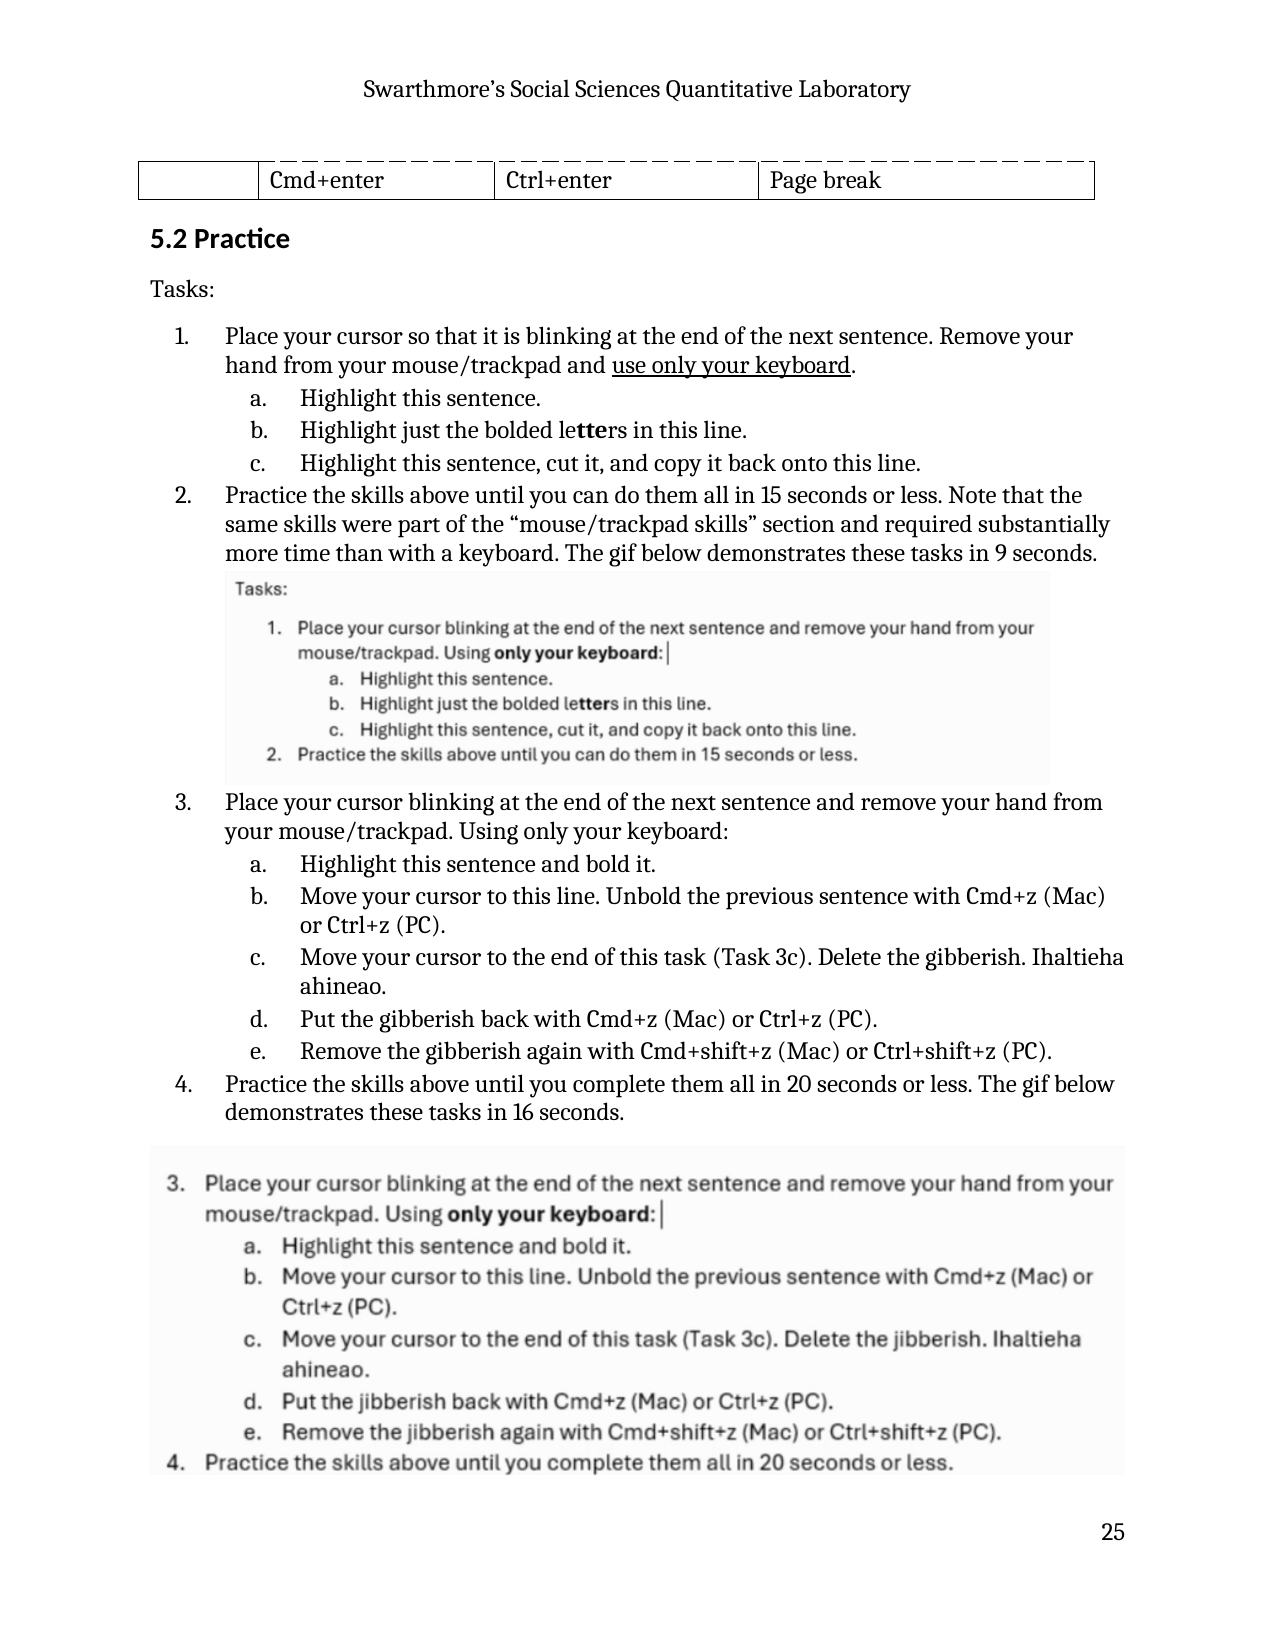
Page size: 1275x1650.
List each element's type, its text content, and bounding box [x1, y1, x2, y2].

table_cell Ctrl+enter [495, 161, 758, 198]
list Put the gibberish back with Cmd+z (Mac) or Ctrl+z (PC). [250, 1004, 1125, 1033]
list Highlight this sentence. [250, 383, 1125, 412]
list Highlight this sentence and bold it. [250, 849, 1125, 878]
table_cell Page break [758, 161, 1094, 198]
list Move your cursor to the end of this task (Task 3c). Delete the gibberish. Ihaltieha ahineao. [250, 943, 1125, 1001]
list Move your cursor to this line. Unbold the previous sentence with Cmd+z (Mac) or Ctrl+z (PC). [250, 882, 1125, 939]
picture [225, 571, 1050, 785]
list Practice the skills above until you can do them all in 15 seconds or less. Note that the same skills were part of the “mouse/trackpad skills” section and required substantially more time than with a keyboard. The gif below demonstrates these tasks in 9 seconds. [175, 481, 1125, 567]
text Tasks: [150, 275, 1125, 303]
list Place your cursor blinking at the end of the next sentence and remove your hand from your mouse/trackpad. Using only your keyboard: [175, 788, 1125, 846]
list Place your cursor so that it is blinking at the end of the next sentence. Remove your hand from your mouse/trackpad and use only your keyboard. [175, 322, 1125, 380]
picture [150, 1145, 1125, 1476]
list Remove the gibberish again with Cmd+shift+z (Mac) or Ctrl+shift+z (PC). [250, 1037, 1125, 1066]
table_cell [139, 162, 258, 198]
subtitle 5.2 Practice [150, 220, 1125, 256]
list Practice the skills above until you complete them all in 20 seconds or less. The gif below demonstrates these tasks in 16 seconds. [175, 1069, 1125, 1127]
list Highlight this sentence, cut it, and copy it back onto this line. [250, 448, 1125, 477]
table_cell Cmd+enter [259, 161, 495, 198]
list Highlight just the bolded letters in this line. [250, 416, 1125, 445]
